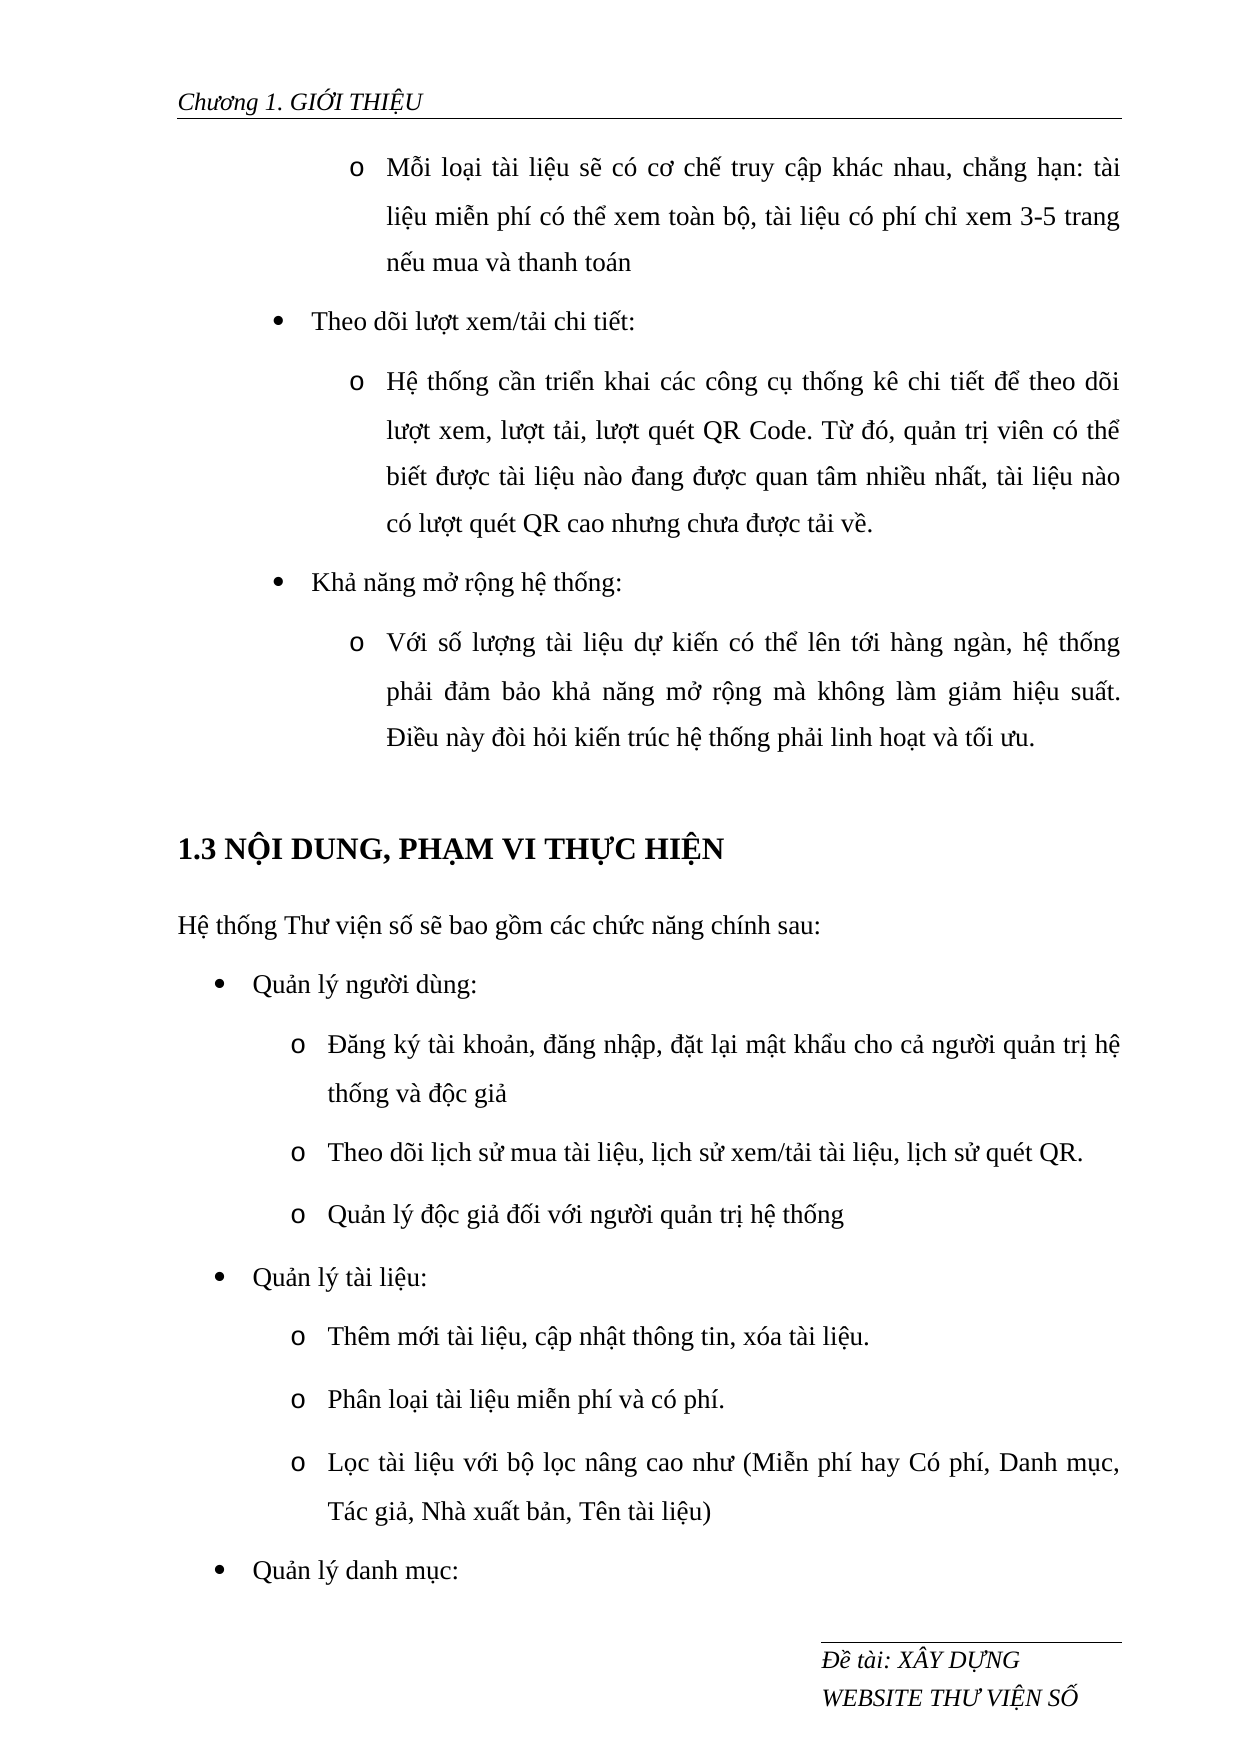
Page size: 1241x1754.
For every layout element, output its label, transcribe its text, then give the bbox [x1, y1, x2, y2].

list Quản lý tài liệu: [215, 1261, 1122, 1292]
list Với số lượng tài liệu dự kiến có thể lên tới hàng ngàn, hệ thống phải đảm bảo khả năng mở rộng mà không làm giảm hiệu suất. Điều này đòi hỏi kiến trúc hệ thống phải linh hoạt và tối ưu. [349, 626, 1122, 752]
list Quản lý người dùng: [215, 968, 1122, 1000]
subtitle NỘI DUNG, PHẠM VI THỰC HIỆN [177, 830, 1122, 866]
list Phân loại tài liệu miễn phí và có phí. [290, 1383, 1122, 1417]
list Mỗi loại tài liệu sẽ có cơ chế truy cập khác nhau, chẳng hạn: tài liệu miễn phí có thể xem toàn bộ, tài liệu có phí chỉ xem 3-5 trang nếu mua và thanh toán [349, 151, 1122, 277]
list Lọc tài liệu với bộ lọc nâng cao như (Miễn phí hay Có phí, Danh mục, Tác giả, Nhà xuất bản, Tên tài liệu) [290, 1446, 1122, 1526]
text Hệ thống Thư viện số sẽ bao gồm các chức năng chính sau: [177, 909, 1122, 940]
list Theo dõi lượt xem/tải chi tiết: [274, 305, 1122, 337]
list Đăng ký tài khoản, đăng nhập, đặt lại mật khẩu cho cả người quản trị hệ thống và độc giả [290, 1028, 1122, 1108]
list Hệ thống cần triển khai các công cụ thống kê chi tiết để theo dõi lượt xem, lượt tải, lượt quét QR Code. Từ đó, quản trị viên có thể biết được tài liệu nào đang được quan tâm nhiều nhất, tài liệu nào có lượt quét QR cao nhưng chưa được tải về. [349, 365, 1122, 538]
list Quản lý độc giả đối với người quản trị hệ thống [290, 1198, 1122, 1232]
list Thêm mới tài liệu, cập nhật thông tin, xóa tài liệu. [290, 1321, 1122, 1354]
list Khả năng mở rộng hệ thống: [274, 566, 1122, 597]
list Theo dõi lịch sử mua tài liệu, lịch sử xem/tải tài liệu, lịch sử quét QR. [290, 1136, 1122, 1169]
list Quản lý danh mục: [215, 1554, 1122, 1585]
